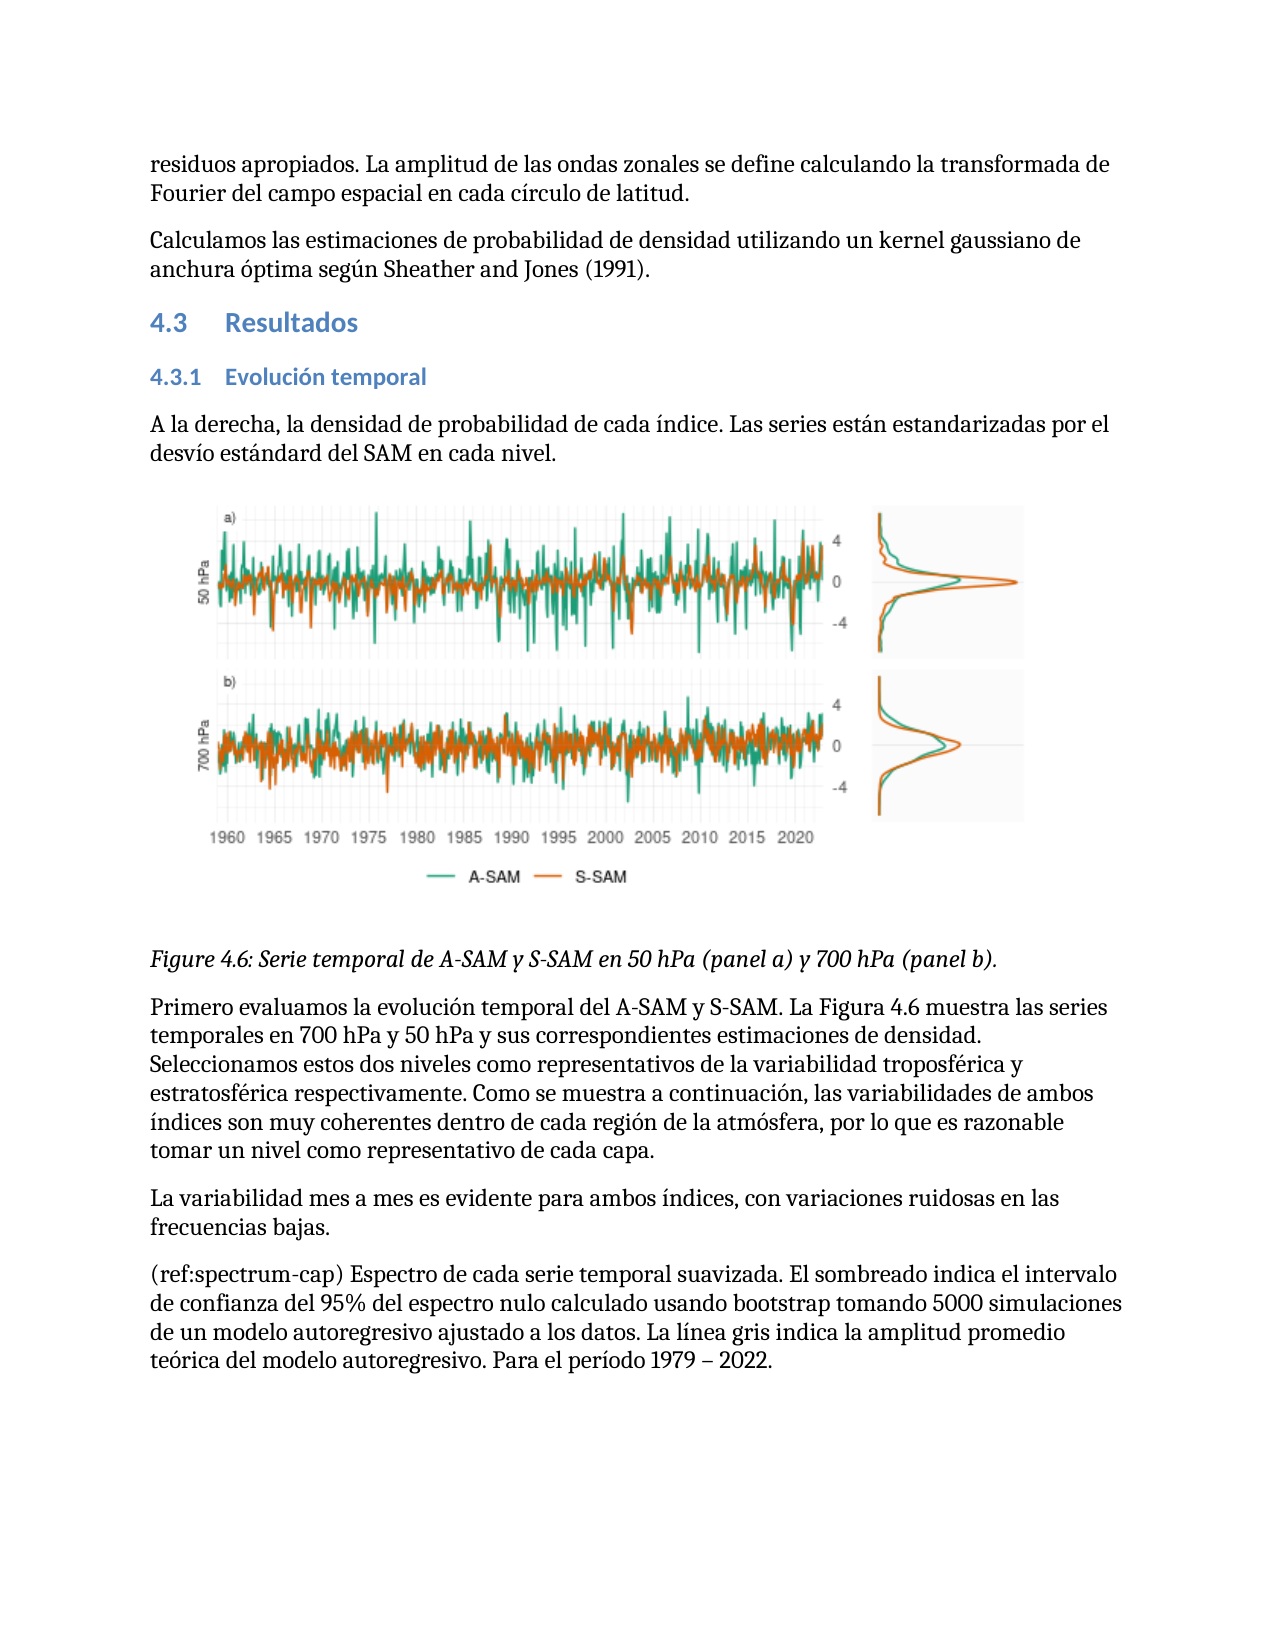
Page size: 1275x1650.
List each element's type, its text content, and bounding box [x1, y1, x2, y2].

subtitle 4.3 Resultados [150, 304, 1125, 340]
subtitle 4.3.1 Evolución temporal [150, 361, 1125, 392]
picture [168, 486, 1044, 924]
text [150, 150, 1125, 207]
text Figure 4.6: Serie temporal de A-SAM y S-SAM en 50 hPa (panel a) y 700 hPa (panel b). [150, 945, 1125, 974]
text Primero evaluamos la evolución temporal del A-SAM y S-SAM. La Figura 4.6 muestra las series temporales en 700 hPa y 50 hPa y sus correspondientes estimaciones de densidad. Seleccionamos estos dos niveles como representativos de la variabilidad troposférica y estratosférica respectivamente. Como se muestra a continuación, las variabilidades de ambos índices son muy coherentes dentro de cada región de la atmósfera, por lo que es razonable tomar un nivel como representativo de cada capa. [150, 992, 1125, 1165]
text Calculamos las estimaciones de probabilidad de densidad utilizando un kernel gaussiano de anchura óptima según Sheather and Jones (1991). [150, 226, 1125, 284]
text A la derecha, la densidad de probabilidad de cada índice. Las series están estandarizadas por el desvío estándard del SAM en cada nivel. [150, 410, 1125, 468]
text La variabilidad mes a mes es evidente para ambos índices, con variaciones ruidosas en las frecuencias bajas. [150, 1184, 1125, 1241]
text (ref:spectrum-cap) Espectro de cada serie temporal suavizada. El sombreado indica el intervalo de confianza del 95% del espectro nulo calculado usando bootstrap tomando 5000 simulaciones de un modelo autoregresivo ajustado a los datos. La línea gris indica la amplitud promedio teórica del modelo autoregresivo. Para el período 1979 – 2022. [150, 1260, 1125, 1375]
